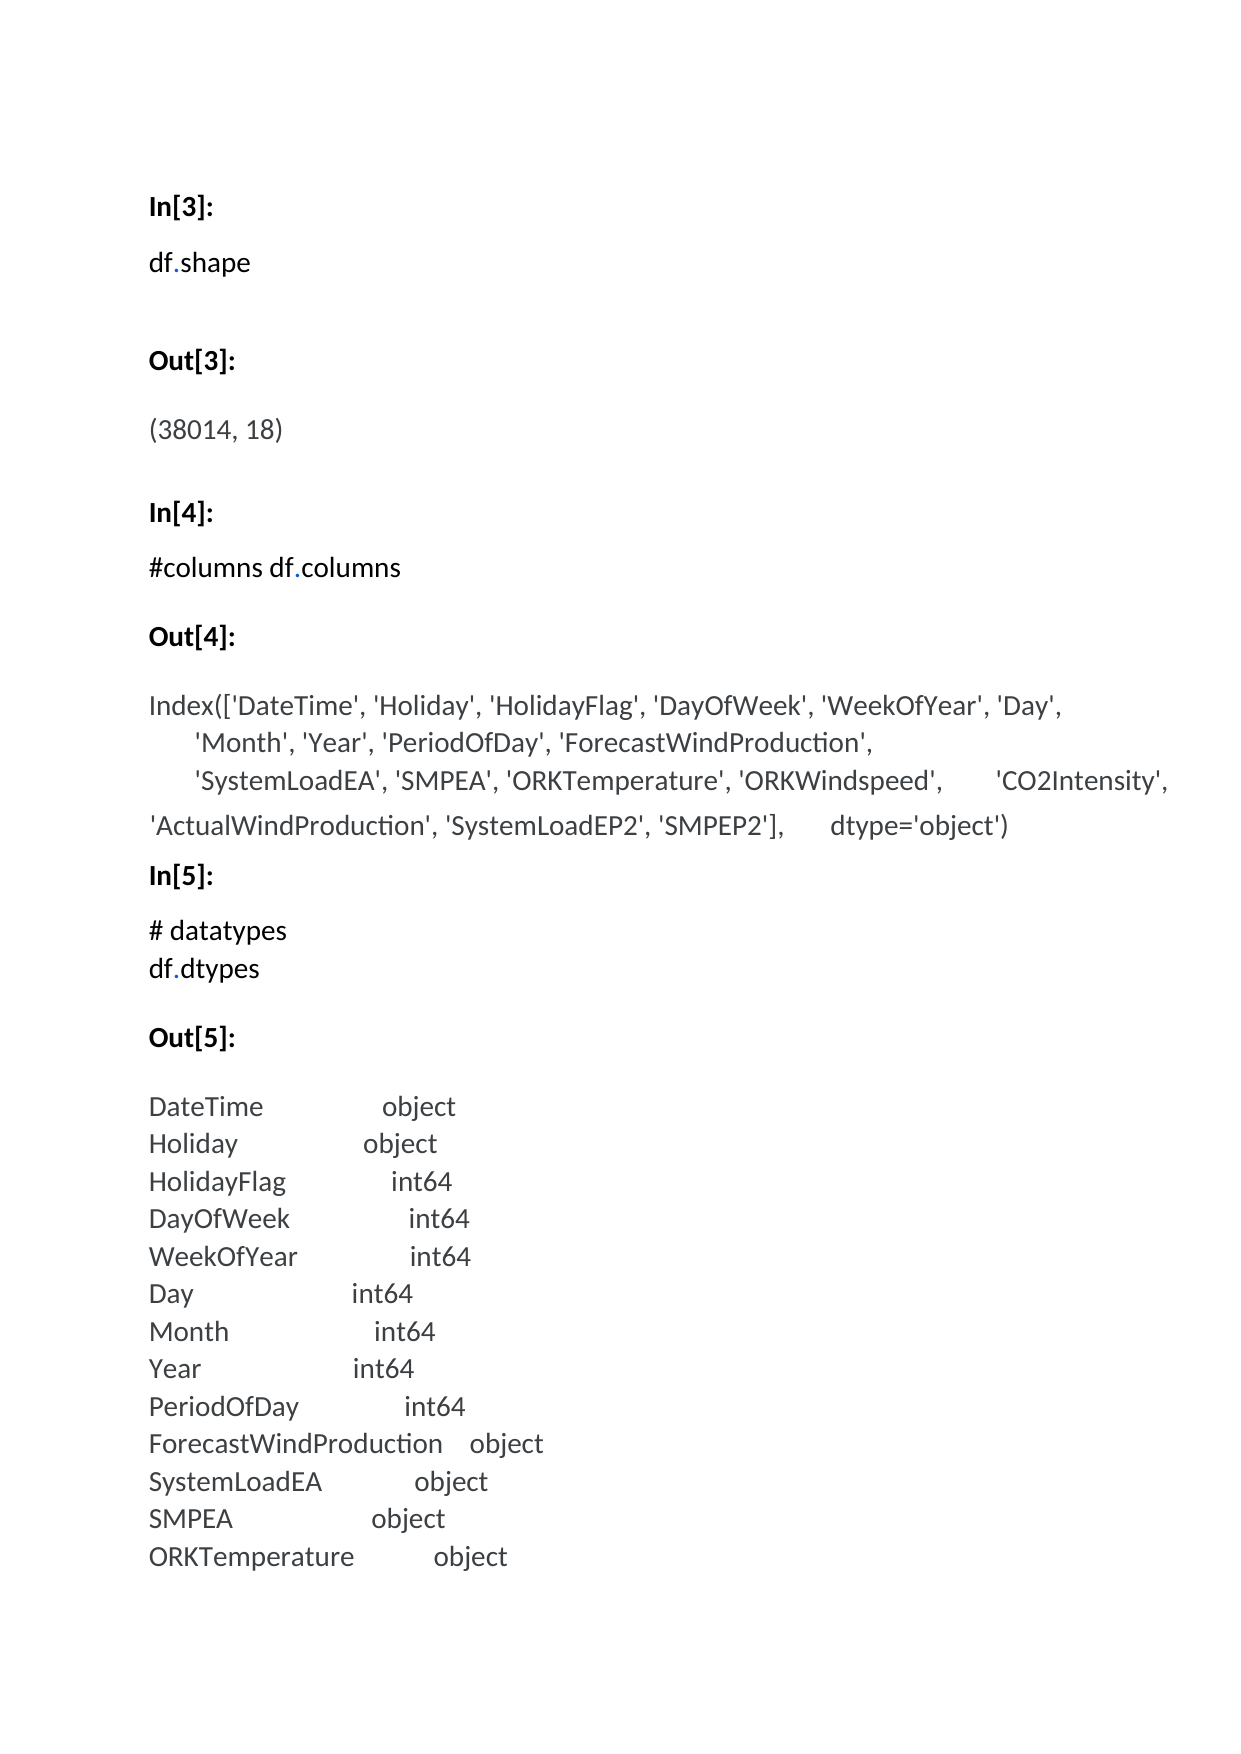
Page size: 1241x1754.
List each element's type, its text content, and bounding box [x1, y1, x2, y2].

text df.shape [148, 244, 1076, 279]
text WeekOfYear int64 [148, 1238, 1189, 1273]
text In[4]: [148, 494, 1189, 530]
text ORKTemperature object [148, 1538, 1189, 1573]
text Month int64 [148, 1313, 1189, 1348]
text SMPEA object [148, 1500, 1189, 1536]
text Day int64 [148, 1275, 1189, 1311]
text ForecastWindProduction object [148, 1425, 1189, 1461]
text In[5]: [148, 857, 1189, 893]
text # datatypes [148, 912, 1076, 948]
text DayOfWeek int64 [148, 1200, 1189, 1236]
text In[3]: [148, 188, 1189, 224]
text Out[5]: [148, 1019, 1189, 1054]
text 'Month', 'Year', 'PeriodOfDay', 'ForecastWindProduction', [148, 724, 1189, 760]
text SystemLoadEA object [148, 1463, 1189, 1498]
text Index(['DateTime', 'Holiday', 'HolidayFlag', 'DayOfWeek', 'WeekOfYear', 'Day', [148, 687, 1189, 722]
text Year int64 [148, 1350, 1189, 1386]
text Out[4]: [148, 618, 1189, 653]
text PeriodOfDay int64 [148, 1388, 1189, 1423]
text DateTime object [148, 1088, 1189, 1123]
text HolidayFlag int64 [148, 1163, 1189, 1198]
text Out[3]: [148, 342, 1189, 378]
text #columns df.columns [148, 549, 401, 585]
text df.dtypes [148, 950, 1076, 986]
text 'SystemLoadEA', 'SMPEA', 'ORKTemperature', 'ORKWindspeed', 'CO2Intensity', 'ActualWindProduction', 'SystemLoadEP2', 'SMPEP2'], dtype='object') [148, 762, 1189, 845]
text (38014, 18) [148, 411, 1189, 447]
text Holiday object [148, 1125, 1189, 1161]
